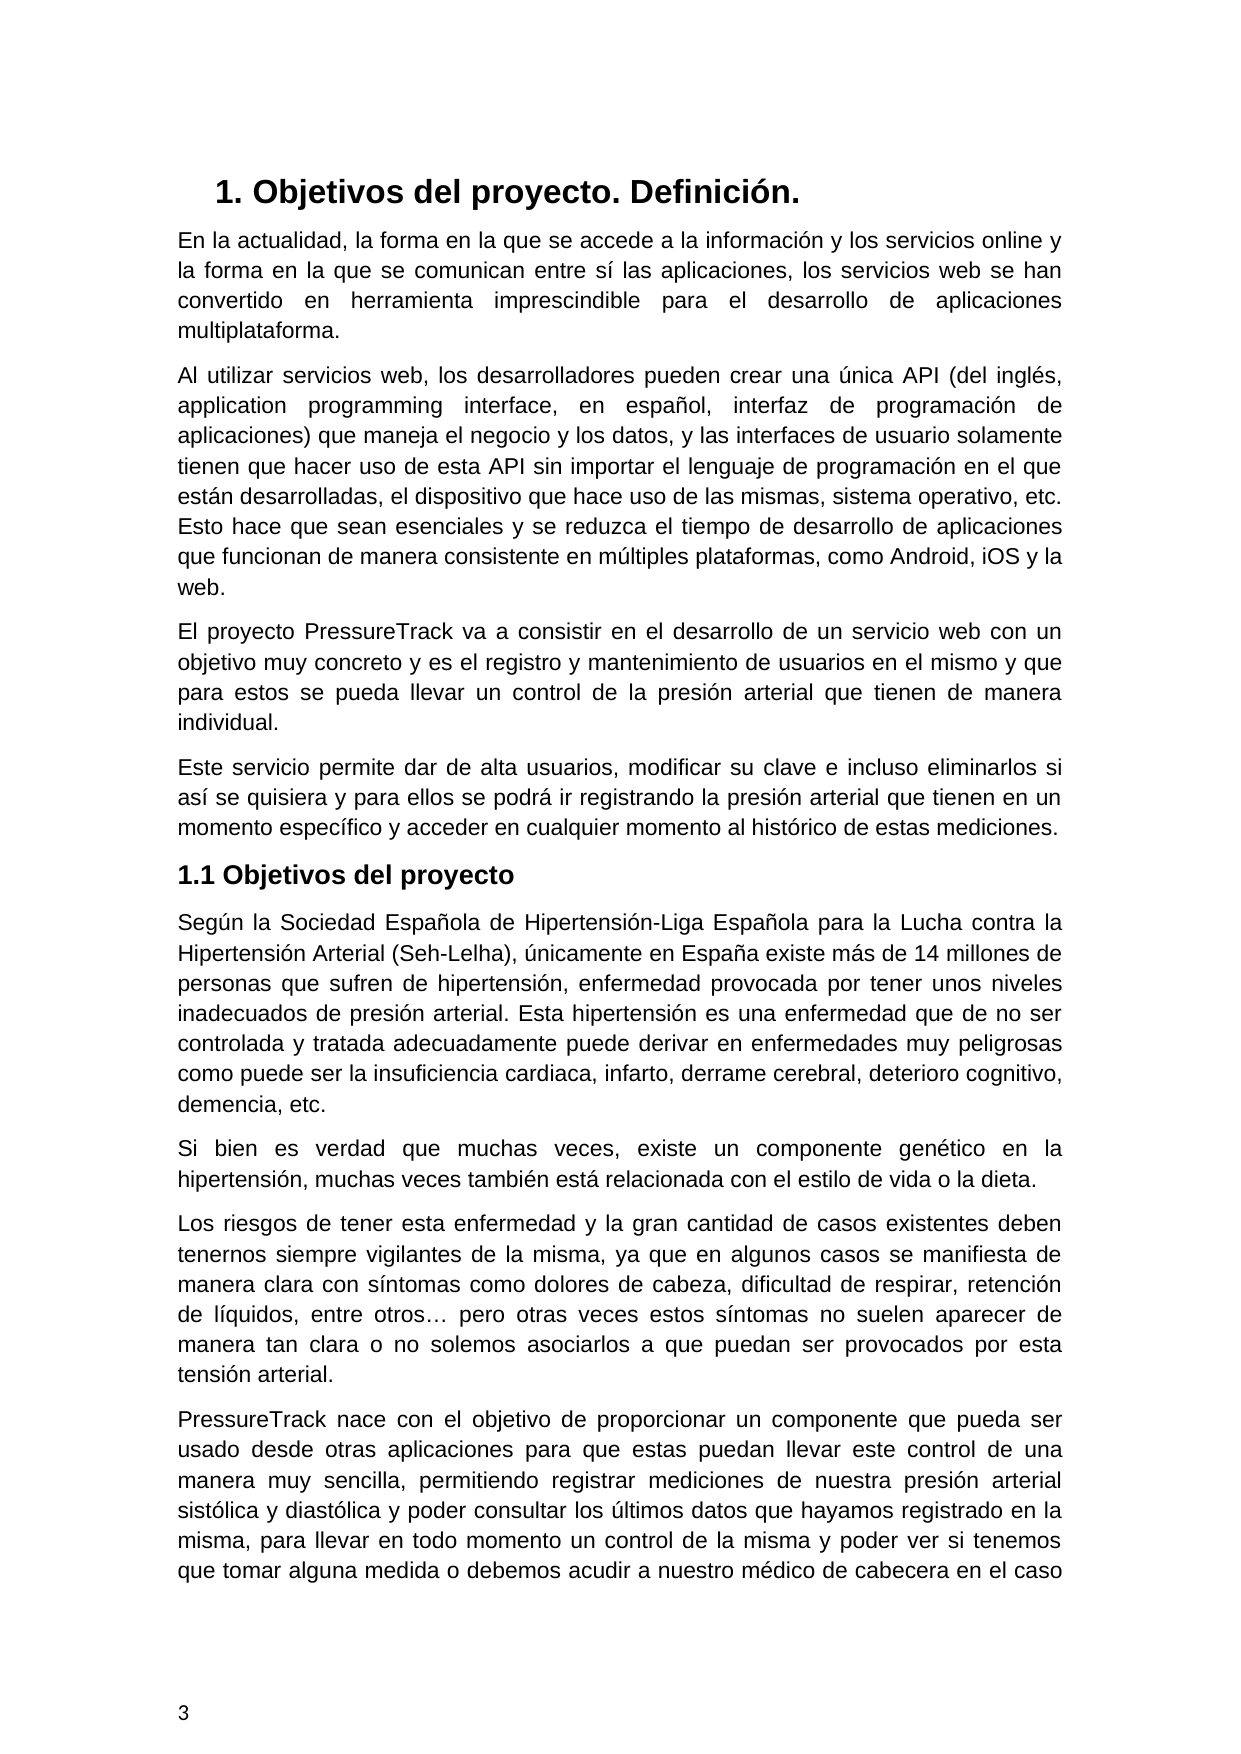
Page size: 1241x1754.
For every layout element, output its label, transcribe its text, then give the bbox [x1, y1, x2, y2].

text Este servicio permite dar de alta usuarios, modificar su clave e incluso eliminarlos si así se quisiera y para ellos se podrá ir registrando la presión arterial que tienen en un momento específico y acceder en cualquier momento al histórico de estas mediciones. [177, 754, 1063, 840]
text Si bien es verdad que muchas veces, existe un componente genético en la hipertensión, muchas veces también está relacionada con el estilo de vida o la dieta. [177, 1135, 1063, 1192]
title Objetivos del proyecto. Definición. [215, 173, 1063, 211]
text En la actualidad, la forma en la que se accede a la información y los servicios online y la forma en la que se comunican entre sí las aplicaciones, los servicios web se han convertido en herramienta imprescindible para el desarrollo de aplicaciones multiplataforma. [177, 227, 1063, 343]
text Al utilizar servicios web, los desarrolladores pueden crear una única API (del inglés, application programming interface, en español, interfaz de programación de aplicaciones)​ que maneja el negocio y los datos, y las interfaces de usuario solamente tienen que hacer uso de esta API sin importar el lenguaje de programación en el que están desarrolladas, el dispositivo que hace uso de las mismas, sistema operativo, etc. Esto hace que sean esenciales y se reduzca el tiempo de desarrollo de aplicaciones que funcionan de manera consistente en múltiples plataformas, como Android, iOS y la web. [177, 362, 1063, 600]
text 1.1 Objetivos del proyecto [177, 859, 1063, 890]
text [177, 1406, 1063, 1584]
text Los riesgos de tener esta enfermedad y la gran cantidad de casos existentes deben tenernos siempre vigilantes de la misma, ya que en algunos casos se manifiesta de manera clara con síntomas como dolores de cabeza, dificultad de respirar, retención de líquidos, entre otros… pero otras veces estos síntomas no suelen aparecer de manera tan clara o no solemos asociarlos a que puedan ser provocados por esta tensión arterial. [177, 1210, 1063, 1388]
text El proyecto PressureTrack va a consistir en el desarrollo de un servicio web con un objetivo muy concreto y es el registro y mantenimiento de usuarios en el mismo y que para estos se pueda llevar un control de la presión arterial que tienen de manera individual. [177, 618, 1063, 735]
text Según la Sociedad Española de Hipertensión-Liga Española para la Lucha contra la Hipertensión Arterial (Seh-Lelha), únicamente en España existe más de 14 millones de personas que sufren de hipertensión, enfermedad provocada por tener unos niveles inadecuados de presión arterial. Esta hipertensión es una enfermedad que de no ser controlada y tratada adecuadamente puede derivar en enfermedades muy peligrosas como puede ser la insuficiencia cardiaca, infarto, derrame cerebral, deterioro cognitivo, demencia, etc. [177, 909, 1063, 1117]
